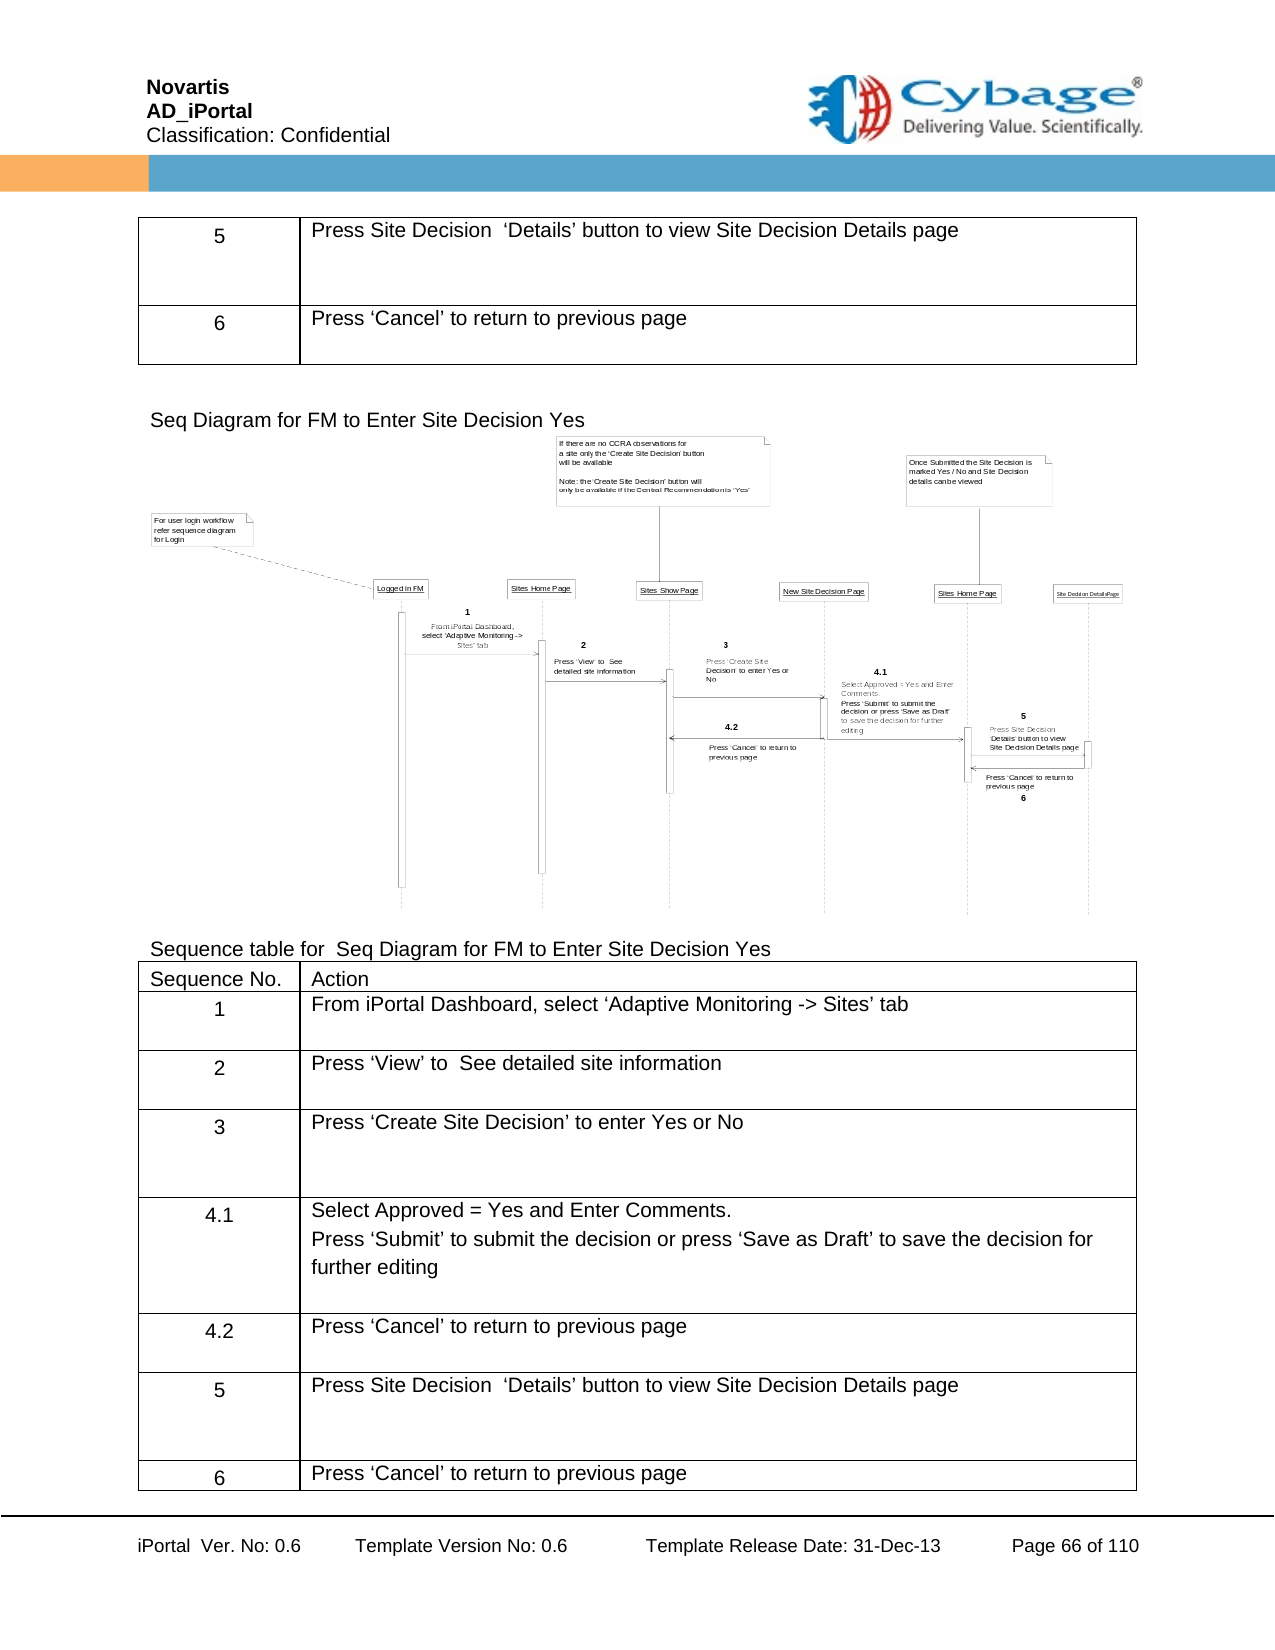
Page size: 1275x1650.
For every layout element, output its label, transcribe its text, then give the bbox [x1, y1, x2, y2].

table_cell 2 [139, 1051, 299, 1109]
table_header Action [301, 962, 1136, 991]
text Seq Diagram for FM to Enter Site Decision Yes [150, 402, 1125, 432]
table_cell 3 [139, 1110, 299, 1197]
table_cell Press Site Decision ‘Details’ button to view Site Decision Details page [301, 1373, 1136, 1460]
table_cell Press ‘View’ to See detailed site information [301, 1051, 1136, 1109]
table_header Sequence No. [139, 962, 299, 991]
table_cell 4.1 [139, 1198, 299, 1313]
picture [808, 75, 1143, 144]
table_cell 6 [139, 1461, 299, 1490]
table_cell 5 [139, 218, 299, 305]
table_cell Press Site Decision ‘Details’ button to view Site Decision Details page [301, 218, 1136, 305]
table_cell 6 [139, 306, 299, 364]
table_cell Press ‘Cancel’ to return to previous page [301, 306, 1136, 364]
table_cell 5 [139, 1373, 299, 1460]
table_cell Press ‘Create Site Decision’ to enter Yes or No [301, 1110, 1136, 1197]
table_cell Press ‘Cancel’ to return to previous page [301, 1314, 1136, 1372]
text Sequence table for Seq Diagram for FM to Enter Site Decision Yes [150, 932, 1125, 961]
table_cell 1 [139, 992, 299, 1050]
table_cell 4.2 [139, 1314, 299, 1372]
table_cell Press ‘Cancel’ to return to previous page [301, 1461, 1136, 1490]
table_cell Select Approved = Yes and Enter Comments. Press ‘Submit’ to submit the decision or press ‘Save as Draft’ to save the decision for further editing [301, 1198, 1136, 1313]
table_cell From iPortal Dashboard, select ‘Adaptive Monitoring -> Sites’ tab [301, 992, 1136, 1050]
